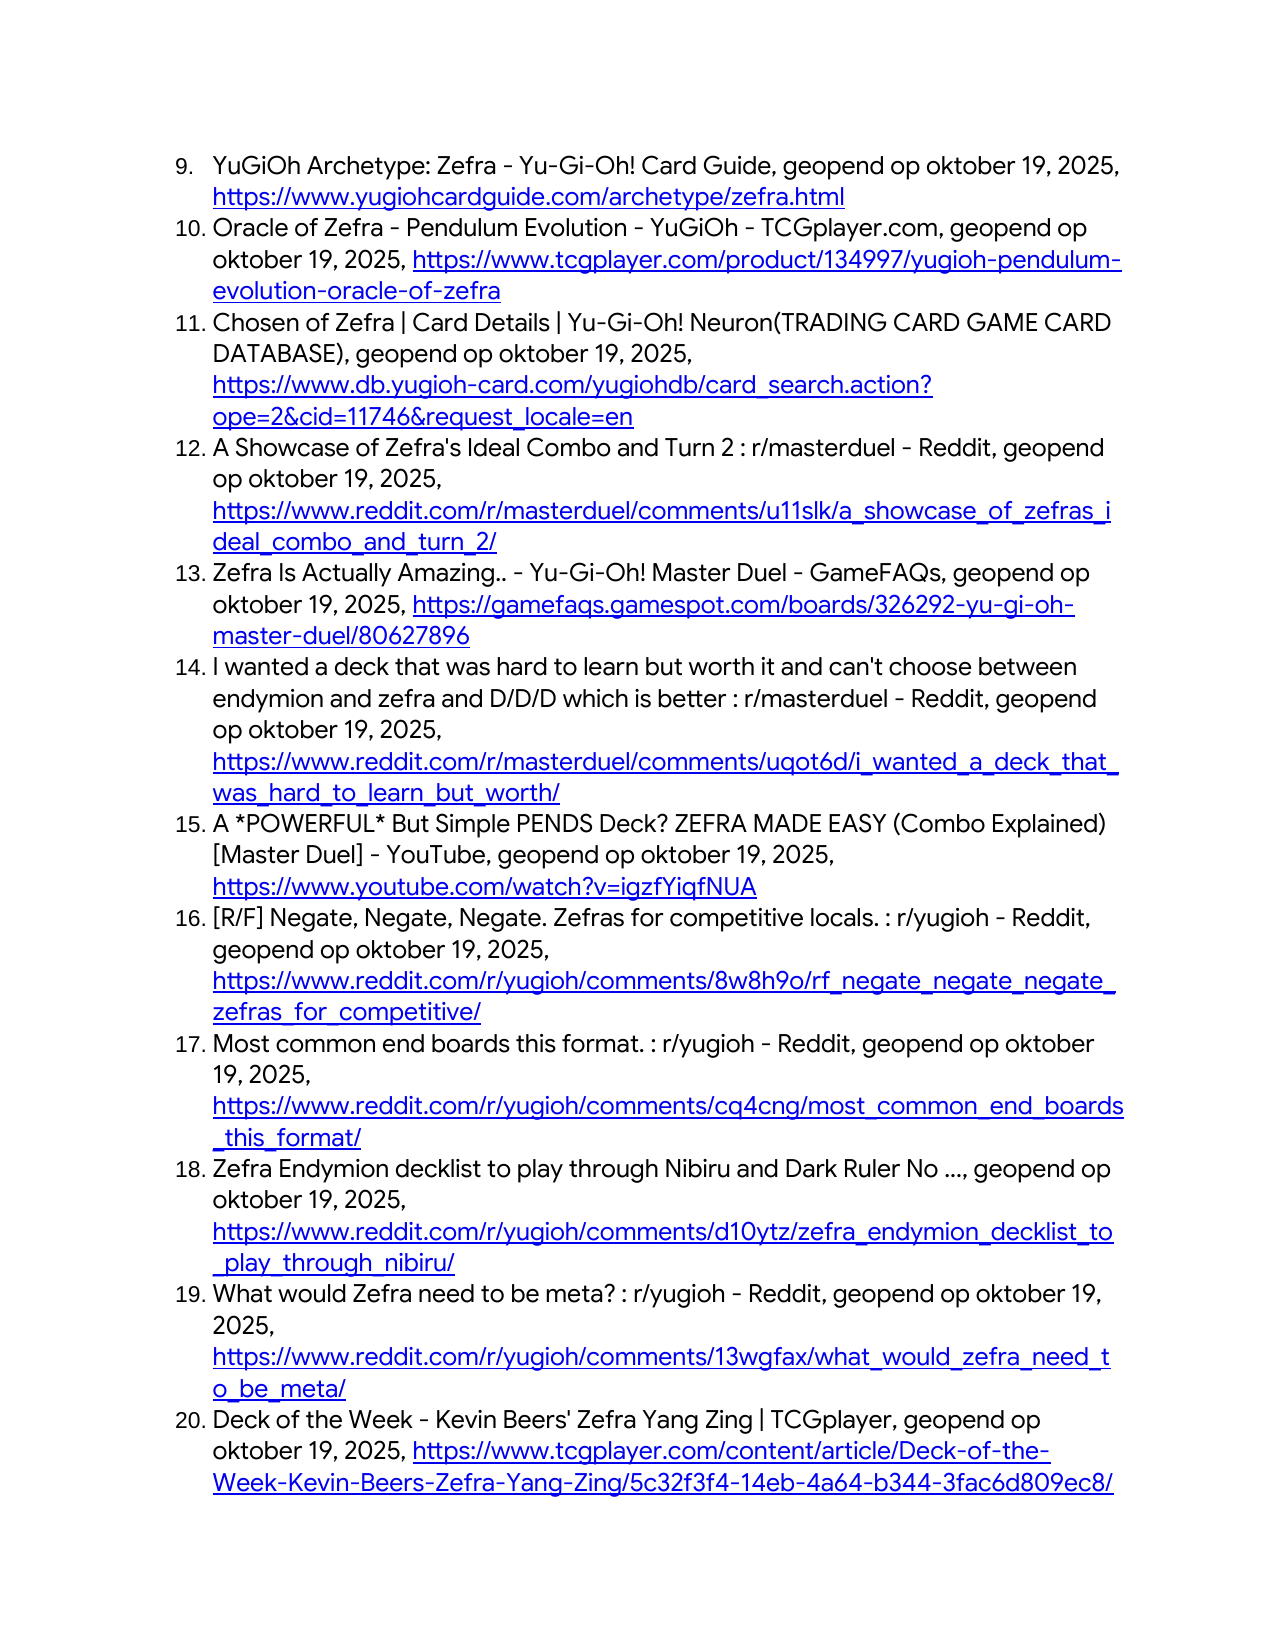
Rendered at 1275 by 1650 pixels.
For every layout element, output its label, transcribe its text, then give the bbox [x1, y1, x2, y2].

list Zefra Is Actually Amazing.. - Yu-Gi-Oh! Master Duel - GameFAQs, geopend op oktober 19, 2025, https://gamefaqs.gamespot.com/boards/326292-yu-gi-oh-master-duel/80627896 [175, 558, 1125, 652]
list A Showcase of Zefra's Ideal Combo and Turn 2 : r/masterduel - Reddit, geopend op oktober 19, 2025, https://www.reddit.com/r/masterduel/comments/u11slk/a_showcase_of_zefras_ideal_combo_and_turn_2/ [175, 432, 1125, 558]
list A *POWERFUL* But Simple PENDS Deck? ZEFRA MADE EASY (Combo Explained) [Master Duel] - YouTube, geopend op oktober 19, 2025, https://www.youtube.com/watch?v=igzfYiqfNUA [175, 808, 1125, 902]
list Chosen of Zefra | Card Details | Yu-Gi-Oh! Neuron(TRADING CARD GAME CARD DATABASE), geopend op oktober 19, 2025, https://www.db.yugioh-card.com/yugiohdb/card_search.action?ope=2&cid=11746&request_locale=en [175, 307, 1125, 432]
list What would Zefra need to be meta? : r/yugioh - Reddit, geopend op oktober 19, 2025, https://www.reddit.com/r/yugioh/comments/13wgfax/what_would_zefra_need_to_be_meta/ [175, 1279, 1125, 1404]
list [R/F] Negate, Negate, Negate. Zefras for competitive locals. : r/yugioh - Reddit, geopend op oktober 19, 2025, https://www.reddit.com/r/yugioh/comments/8w8h9o/rf_negate_negate_negate_zefras_for_competitive/ [175, 902, 1125, 1028]
list Most common end boards this format. : r/yugioh - Reddit, geopend op oktober 19, 2025, https://www.reddit.com/r/yugioh/comments/cq4cng/most_common_end_boards_this_format/ [175, 1028, 1125, 1153]
list Oracle of Zefra - Pendulum Evolution - YuGiOh - TCGplayer.com, geopend op oktober 19, 2025, https://www.tcgplayer.com/product/134997/yugioh-pendulum-evolution-oracle-of-zefra [175, 213, 1125, 307]
list I wanted a deck that was hard to learn but worth it and can't choose between endymion and zefra and D/D/D which is better : r/masterduel - Reddit, geopend op oktober 19, 2025, https://www.reddit.com/r/masterduel/comments/uqot6d/i_wanted_a_deck_that_was_hard_to_learn_but_worth/ [175, 652, 1125, 808]
list Deck of the Week - Kevin Beers' Zefra Yang Zing | TCGplayer, geopend op oktober 19, 2025, https://www.tcgplayer.com/content/article/Deck-of-the-Week-Kevin-Beers-Zefra-Yang-Zing/5c32f3f4-14eb-4a64-b344-3fac6d809ec8/ [175, 1404, 1125, 1498]
list Zefra Endymion decklist to play through Nibiru and Dark Ruler No ..., geopend op oktober 19, 2025, https://www.reddit.com/r/yugioh/comments/d10ytz/zefra_endymion_decklist_to_play_through_nibiru/ [175, 1153, 1125, 1279]
list YuGiOh Archetype: Zefra - Yu-Gi-Oh! Card Guide, geopend op oktober 19, 2025, https://www.yugiohcardguide.com/archetype/zefra.html [175, 150, 1125, 213]
